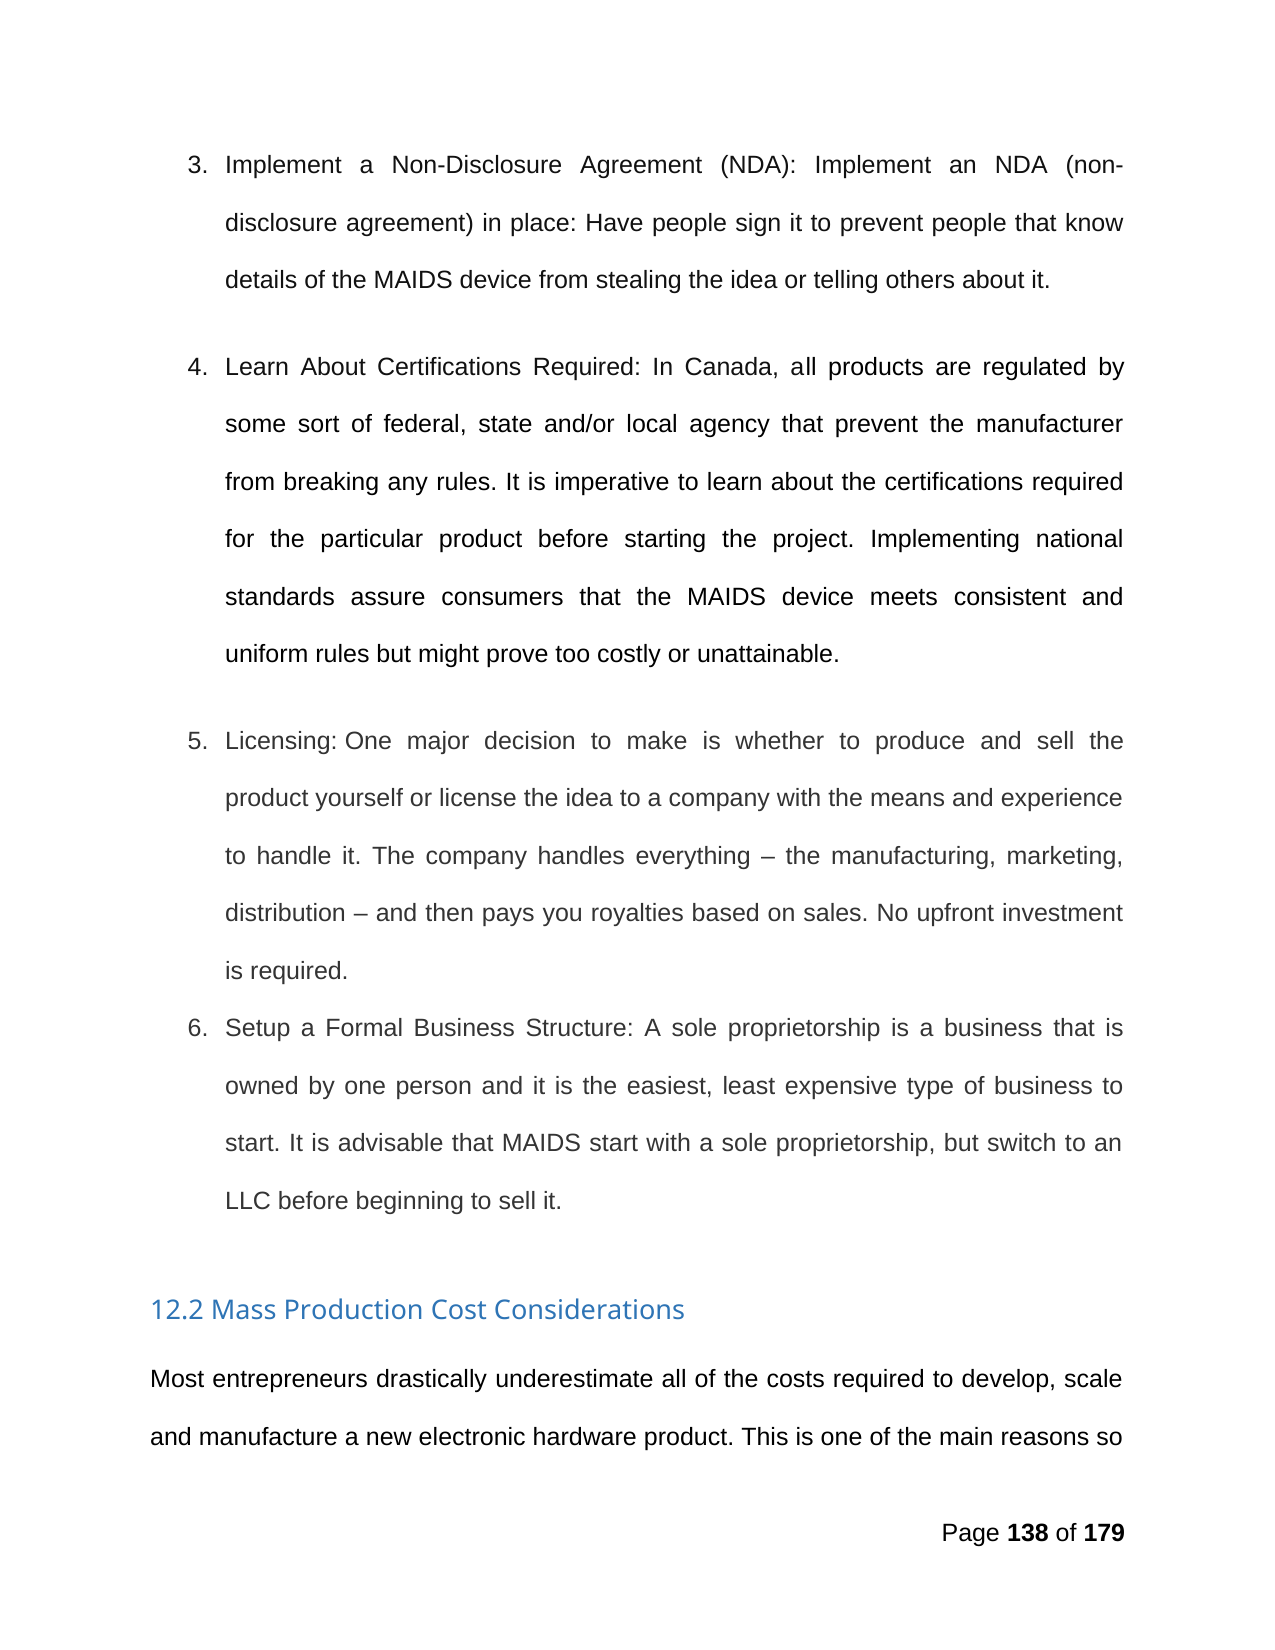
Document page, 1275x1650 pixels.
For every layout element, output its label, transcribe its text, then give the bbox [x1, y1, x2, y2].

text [150, 1364, 1125, 1450]
list Implement a Non-Disclosure Agreement (NDA): Implement an NDA (non-disclosure agreement) in place: Have people sign it to prevent people that know details of the MAIDS device from stealing the idea or telling others about it. [187, 150, 1125, 294]
subtitle 12.2 Mass Production Cost Considerations [150, 1290, 1125, 1327]
list Setup a Formal Business Structure: A sole proprietorship is a business that is owned by one person and it is the easiest, least expensive type of business to start. It is advisable that MAIDS start with a sole proprietorship, but switch to an LLC before beginning to sell it. [187, 1013, 1125, 1214]
list Licensing: One major decision to make is whether to produce and sell the product yourself or license the idea to a company with the means and experience to handle it. The company handles everything – the manufacturing, marketing, distribution – and then pays you royalties based on sales. No upfront investment is required. [187, 726, 1125, 984]
list Learn About Certifications Required: In Canada, all products are regulated by some sort of federal, state and/or local agency that prevent the manufacturer from breaking any rules. It is imperative to learn about the certifications required for the particular product before starting the project. Implementing national standards assure consumers that the MAIDS device meets consistent and uniform rules but might prove too costly or unattainable. [187, 352, 1125, 668]
